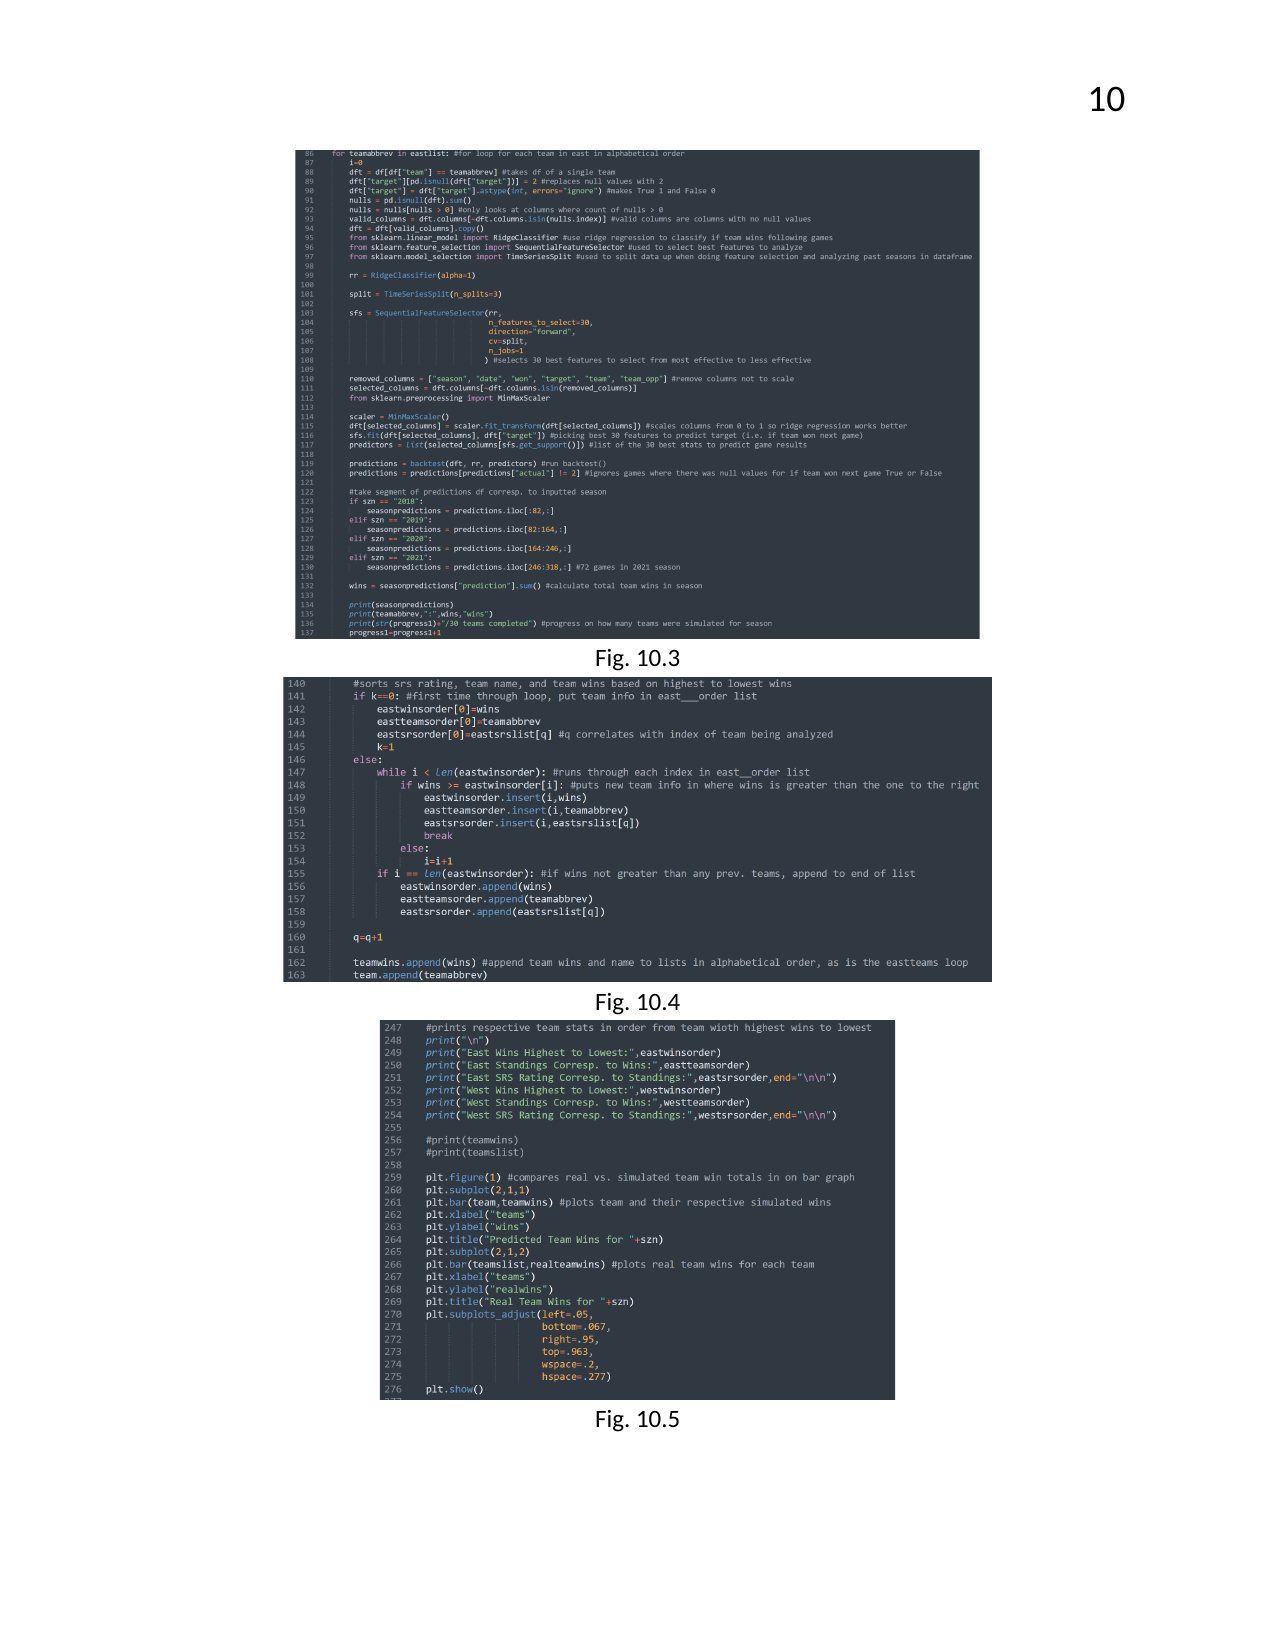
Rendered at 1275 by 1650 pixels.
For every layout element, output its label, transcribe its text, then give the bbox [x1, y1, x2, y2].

picture [379, 1020, 896, 1400]
text Fig. 10.5 [150, 1404, 1125, 1434]
picture [295, 150, 980, 639]
text Fig. 10.4 [150, 986, 1125, 1016]
picture [283, 677, 992, 982]
text Fig. 10.3 [150, 642, 1125, 673]
